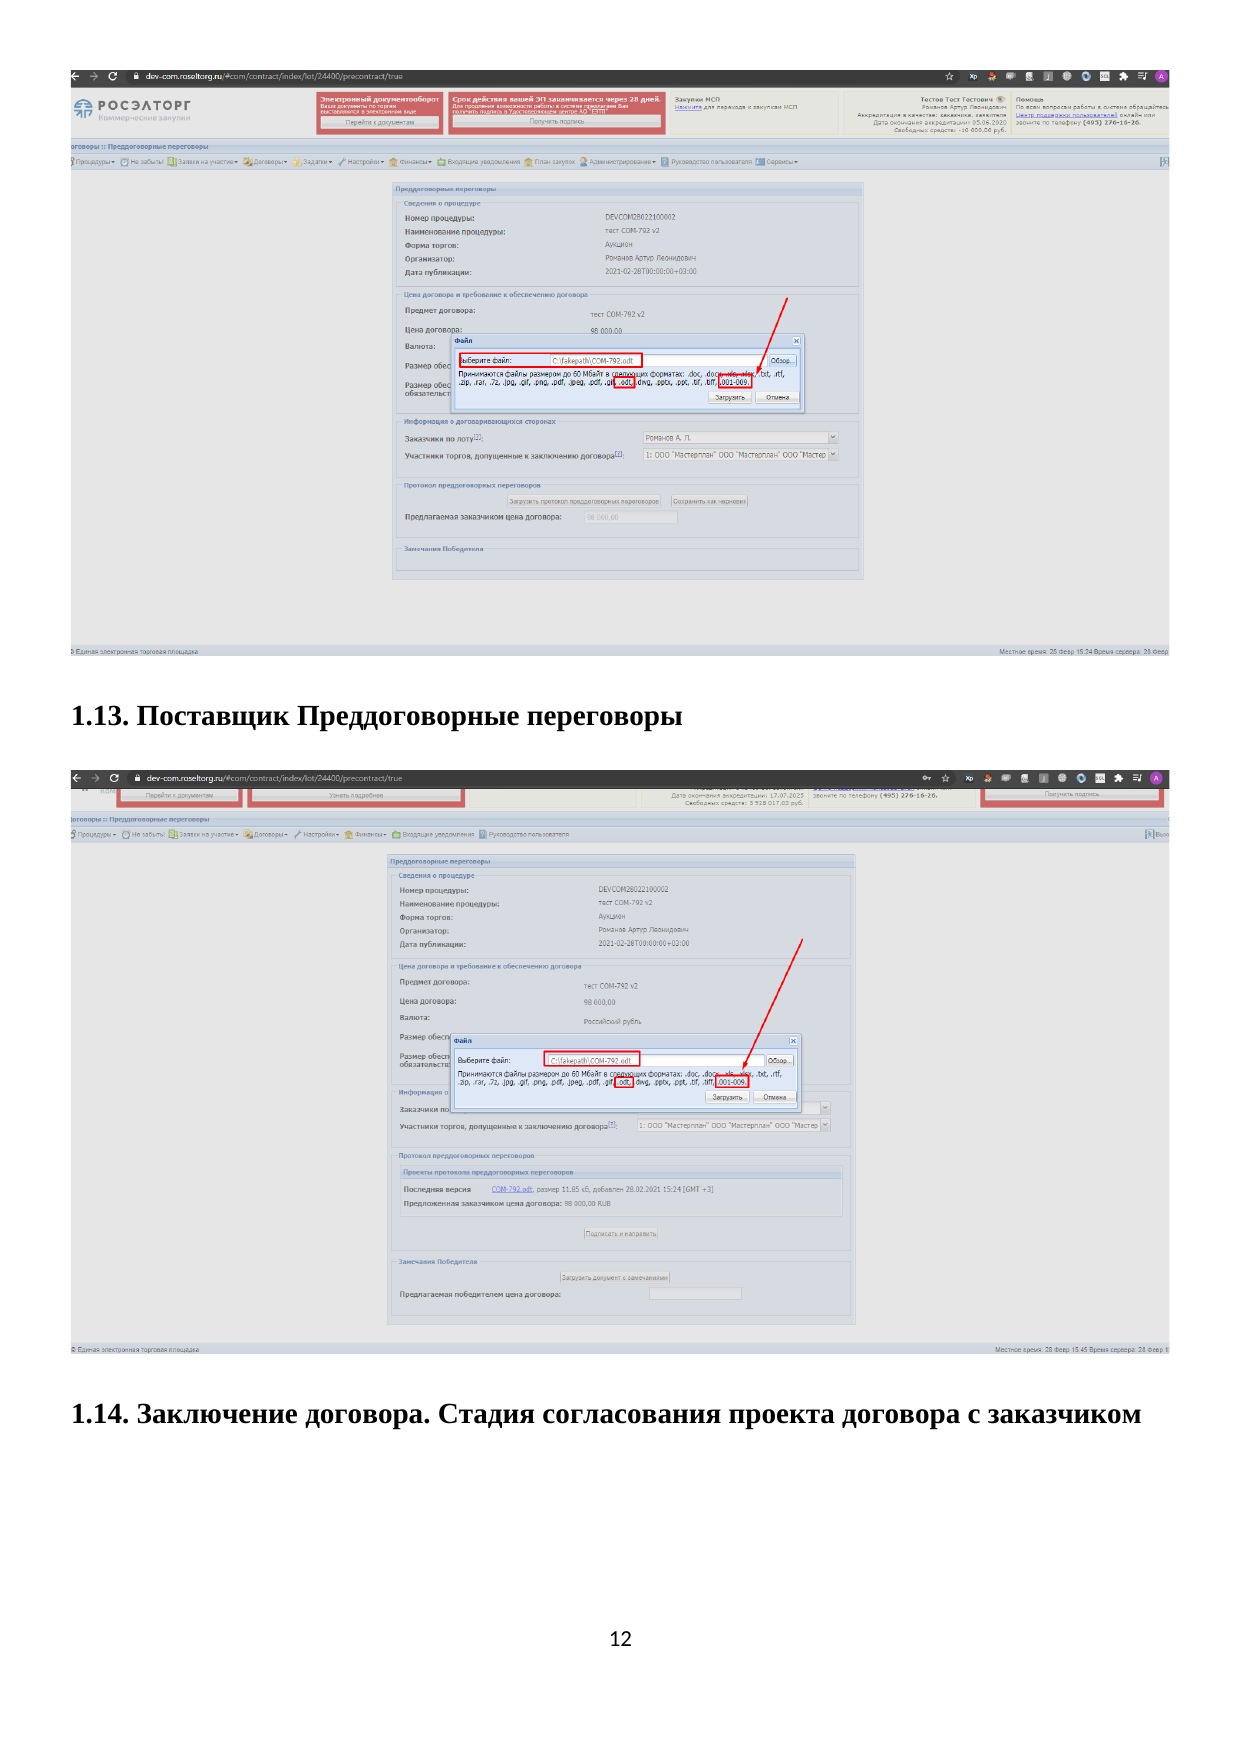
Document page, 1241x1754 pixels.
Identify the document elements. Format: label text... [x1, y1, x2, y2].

subtitle 1.14. Заключение договора. Стадия согласования проекта договора с заказчиком [71, 1396, 1169, 1429]
picture [70, 770, 1170, 1354]
subtitle 1.13. Поставщик Преддоговорные переговоры [71, 698, 1169, 731]
picture [70, 70, 1170, 656]
